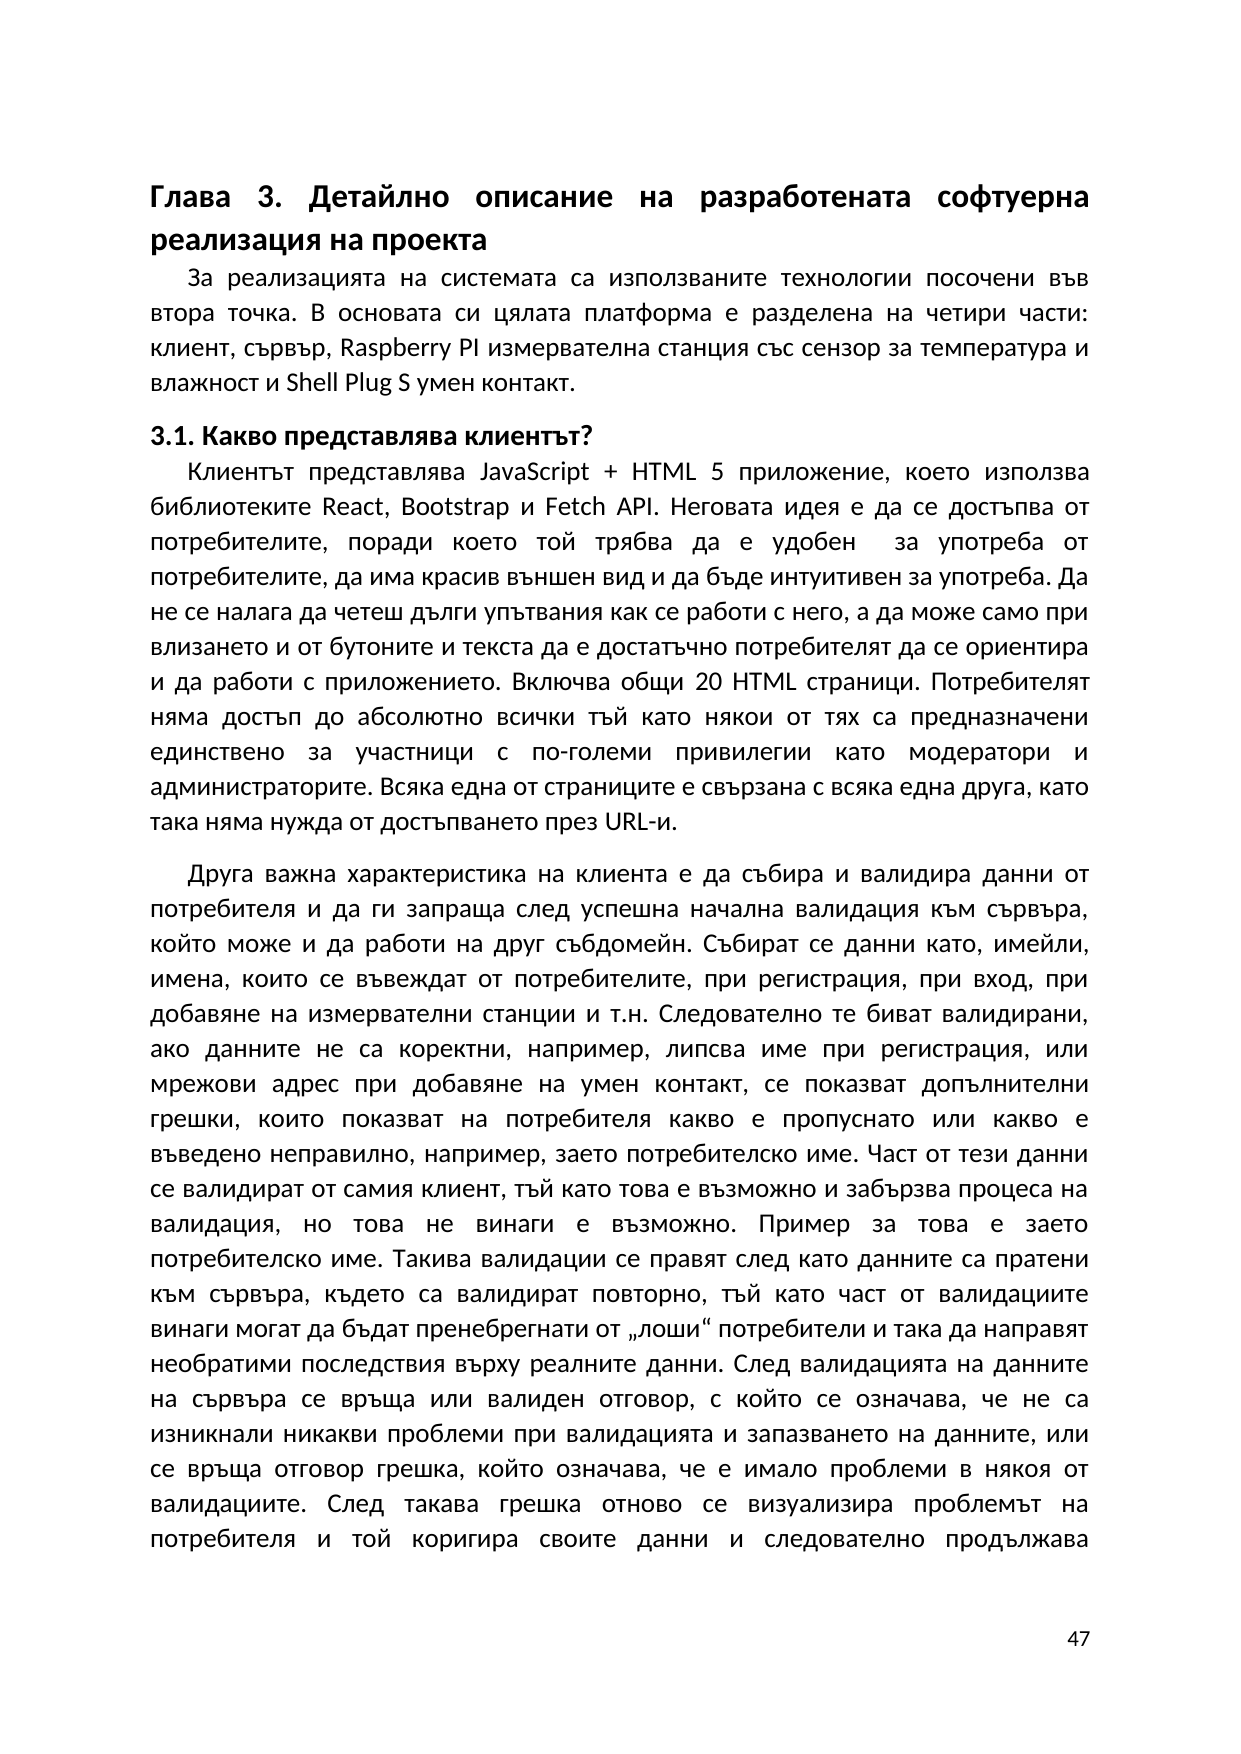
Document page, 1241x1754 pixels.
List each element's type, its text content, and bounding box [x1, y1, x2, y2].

subtitle Глава 3. Детайлно описание на разработената софтуерна реализация на проекта [150, 175, 1090, 258]
text Клиентът представлява JavaScript + HTML 5 приложение, което използва библиотеките React, Bootstrap и Fetch API. Неговата идея е да се достъпва от потребителите, поради което той трябва да е удобен за употреба от потребителите, да има красив външен вид и да бъде интуитивен за употреба. Да не се налага да четеш дълги упътвания как се работи с него, а да може само при влизането и от бутоните и текста да е достатъчно потребителят да се ориентира и да работи с приложението. Включва общи 20 HTML страници. Потребителят няма достъп до абсолютно всички тъй като някои от тях са предназначени единствено за участници с по-големи привилегии като модератори и администраторите. Всяка една от страниците е свързана с всяка една друга, като така няма нужда от достъпването през URL-и. [150, 454, 1090, 837]
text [150, 856, 1090, 1554]
text За реализацията на системата са използваните технологии посочени във втора точка. В основата си цялата платформа е разделена на четири части: клиент, сървър, Raspberry PI измервателна станция със сензор за температура и влажност и Shell Plug S умен контакт. [150, 260, 1090, 398]
subtitle 3.1. Какво представлява клиентът? [150, 417, 1090, 453]
